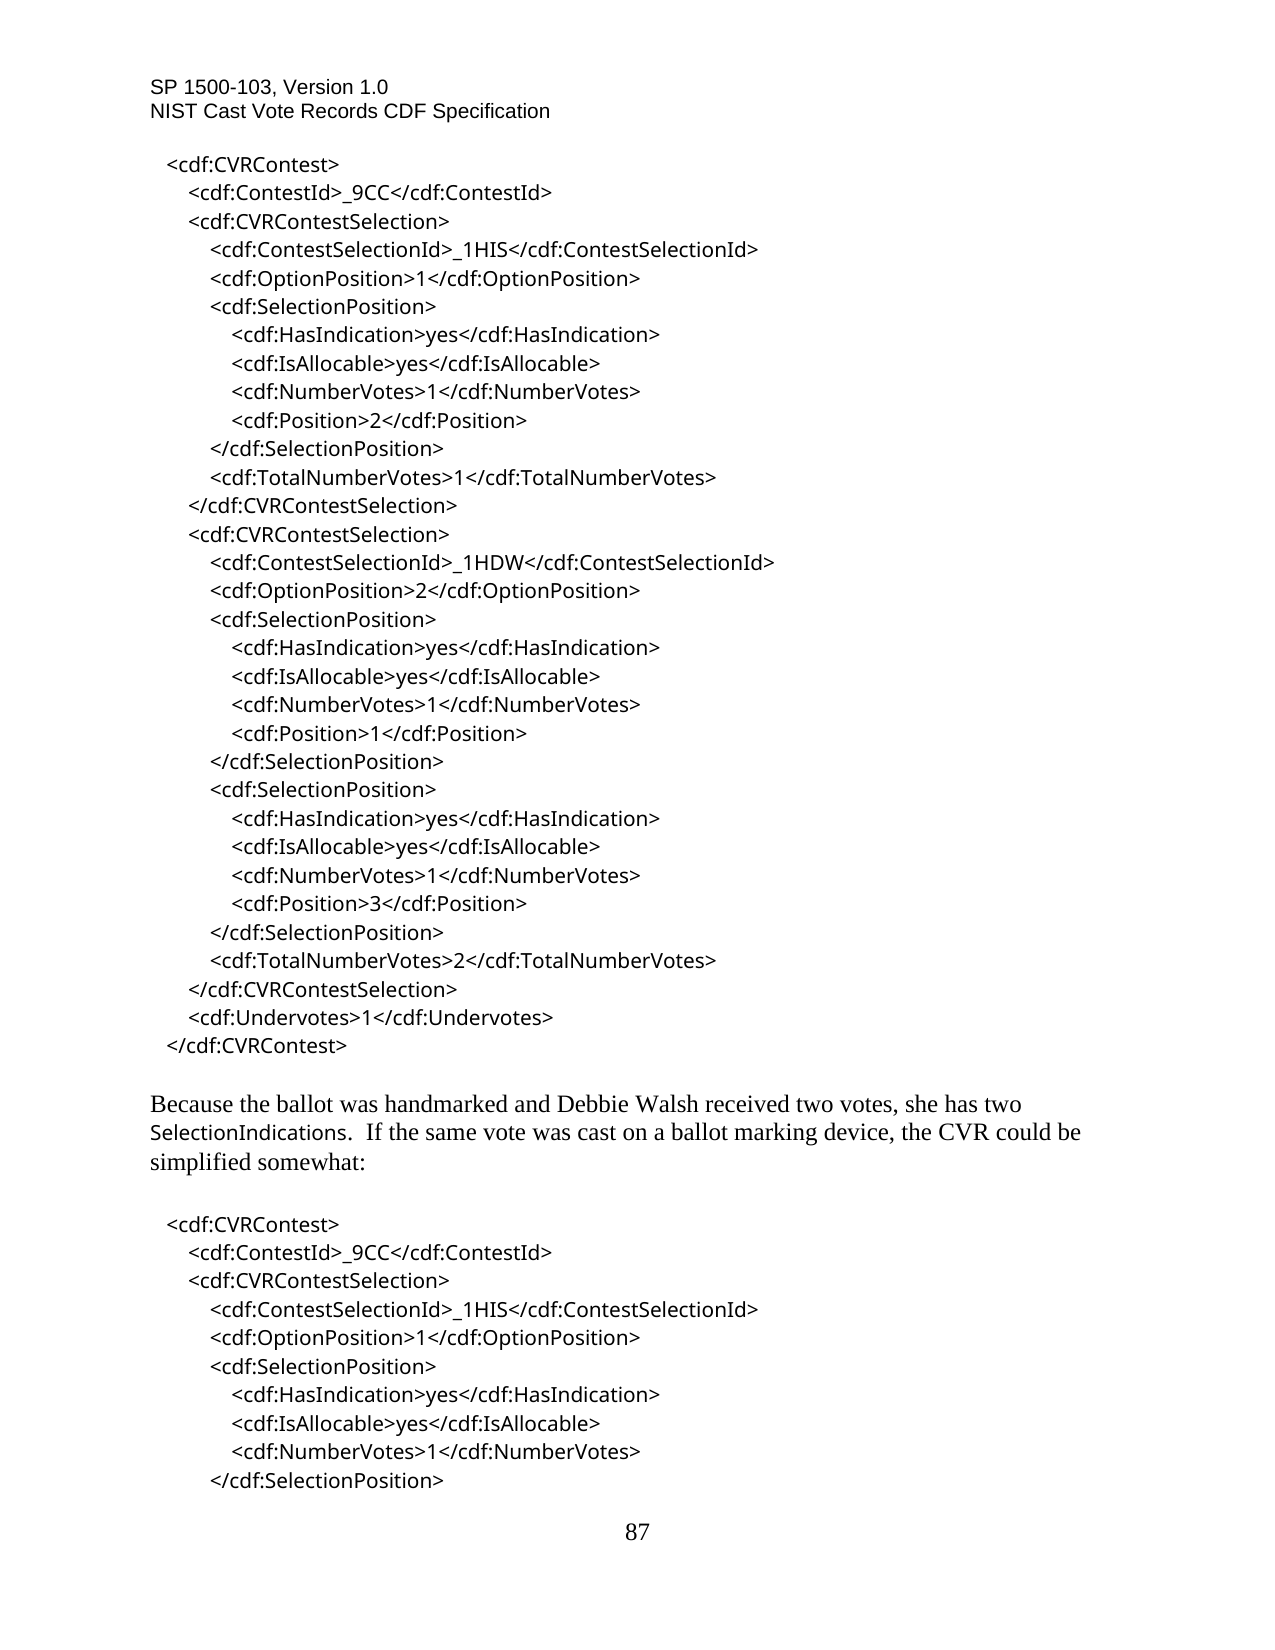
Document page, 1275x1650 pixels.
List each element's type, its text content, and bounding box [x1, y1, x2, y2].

text </cdf:SelectionPosition> [150, 918, 1125, 946]
text <cdf:IsAllocable>yes</cdf:IsAllocable> [150, 349, 1125, 377]
text <cdf:OptionPosition>2</cdf:OptionPosition> [150, 577, 1125, 605]
text </cdf:CVRContestSelection> [150, 975, 1125, 1003]
text <cdf:NumberVotes>1</cdf:NumberVotes> [150, 377, 1125, 406]
text <cdf:CVRContest> [150, 1210, 1125, 1238]
text <cdf:SelectionPosition> [150, 292, 1125, 321]
text <cdf:ContestSelectionId>_1HDW</cdf:ContestSelectionId> [150, 548, 1125, 577]
text </cdf:SelectionPosition> [150, 434, 1125, 463]
text <cdf:SelectionPosition> [150, 605, 1125, 633]
text <cdf:CVRContest> [150, 150, 1125, 178]
text <cdf:CVRContestSelection> [150, 1267, 1125, 1295]
text </cdf:CVRContestSelection> [150, 491, 1125, 520]
text Because the ballot was handmarked and Debbie Walsh received two votes, she has two SelectionIndications. If the same vote was cast on a ballot marking device, the CVR could be simplified somewhat: [150, 1089, 1125, 1176]
text </cdf:SelectionPosition> [150, 747, 1125, 776]
text <cdf:HasIndication>yes</cdf:HasIndication> [150, 321, 1125, 349]
text <cdf:Undervotes>1</cdf:Undervotes> [150, 1003, 1125, 1032]
text <cdf:Position>2</cdf:Position> [150, 406, 1125, 434]
text <cdf:SelectionPosition> [150, 1352, 1125, 1380]
text <cdf:ContestSelectionId>_1HIS</cdf:ContestSelectionId> [150, 235, 1125, 264]
text <cdf:HasIndication>yes</cdf:HasIndication> [150, 633, 1125, 662]
text <cdf:ContestId>_9CC</cdf:ContestId> [150, 178, 1125, 207]
text <cdf:NumberVotes>1</cdf:NumberVotes> [150, 1437, 1125, 1466]
text <cdf:CVRContestSelection> [150, 520, 1125, 548]
text <cdf:HasIndication>yes</cdf:HasIndication> [150, 1380, 1125, 1409]
text <cdf:Position>3</cdf:Position> [150, 889, 1125, 918]
text <cdf:OptionPosition>1</cdf:OptionPosition> [150, 264, 1125, 292]
text <cdf:ContestId>_9CC</cdf:ContestId> [150, 1238, 1125, 1267]
text <cdf:TotalNumberVotes>2</cdf:TotalNumberVotes> [150, 946, 1125, 975]
text <cdf:Position>1</cdf:Position> [150, 719, 1125, 747]
text <cdf:IsAllocable>yes</cdf:IsAllocable> [150, 662, 1125, 690]
text <cdf:NumberVotes>1</cdf:NumberVotes> [150, 861, 1125, 889]
text <cdf:OptionPosition>1</cdf:OptionPosition> [150, 1323, 1125, 1352]
text <cdf:IsAllocable>yes</cdf:IsAllocable> [150, 1409, 1125, 1437]
text <cdf:HasIndication>yes</cdf:HasIndication> [150, 804, 1125, 832]
text <cdf:NumberVotes>1</cdf:NumberVotes> [150, 690, 1125, 719]
text <cdf:IsAllocable>yes</cdf:IsAllocable> [150, 832, 1125, 861]
text <cdf:ContestSelectionId>_1HIS</cdf:ContestSelectionId> [150, 1295, 1125, 1323]
text </cdf:CVRContest> [150, 1032, 1125, 1060]
text <cdf:TotalNumberVotes>1</cdf:TotalNumberVotes> [150, 463, 1125, 491]
text <cdf:SelectionPosition> [150, 776, 1125, 804]
text <cdf:CVRContestSelection> [150, 207, 1125, 235]
text </cdf:SelectionPosition> [150, 1466, 1125, 1494]
